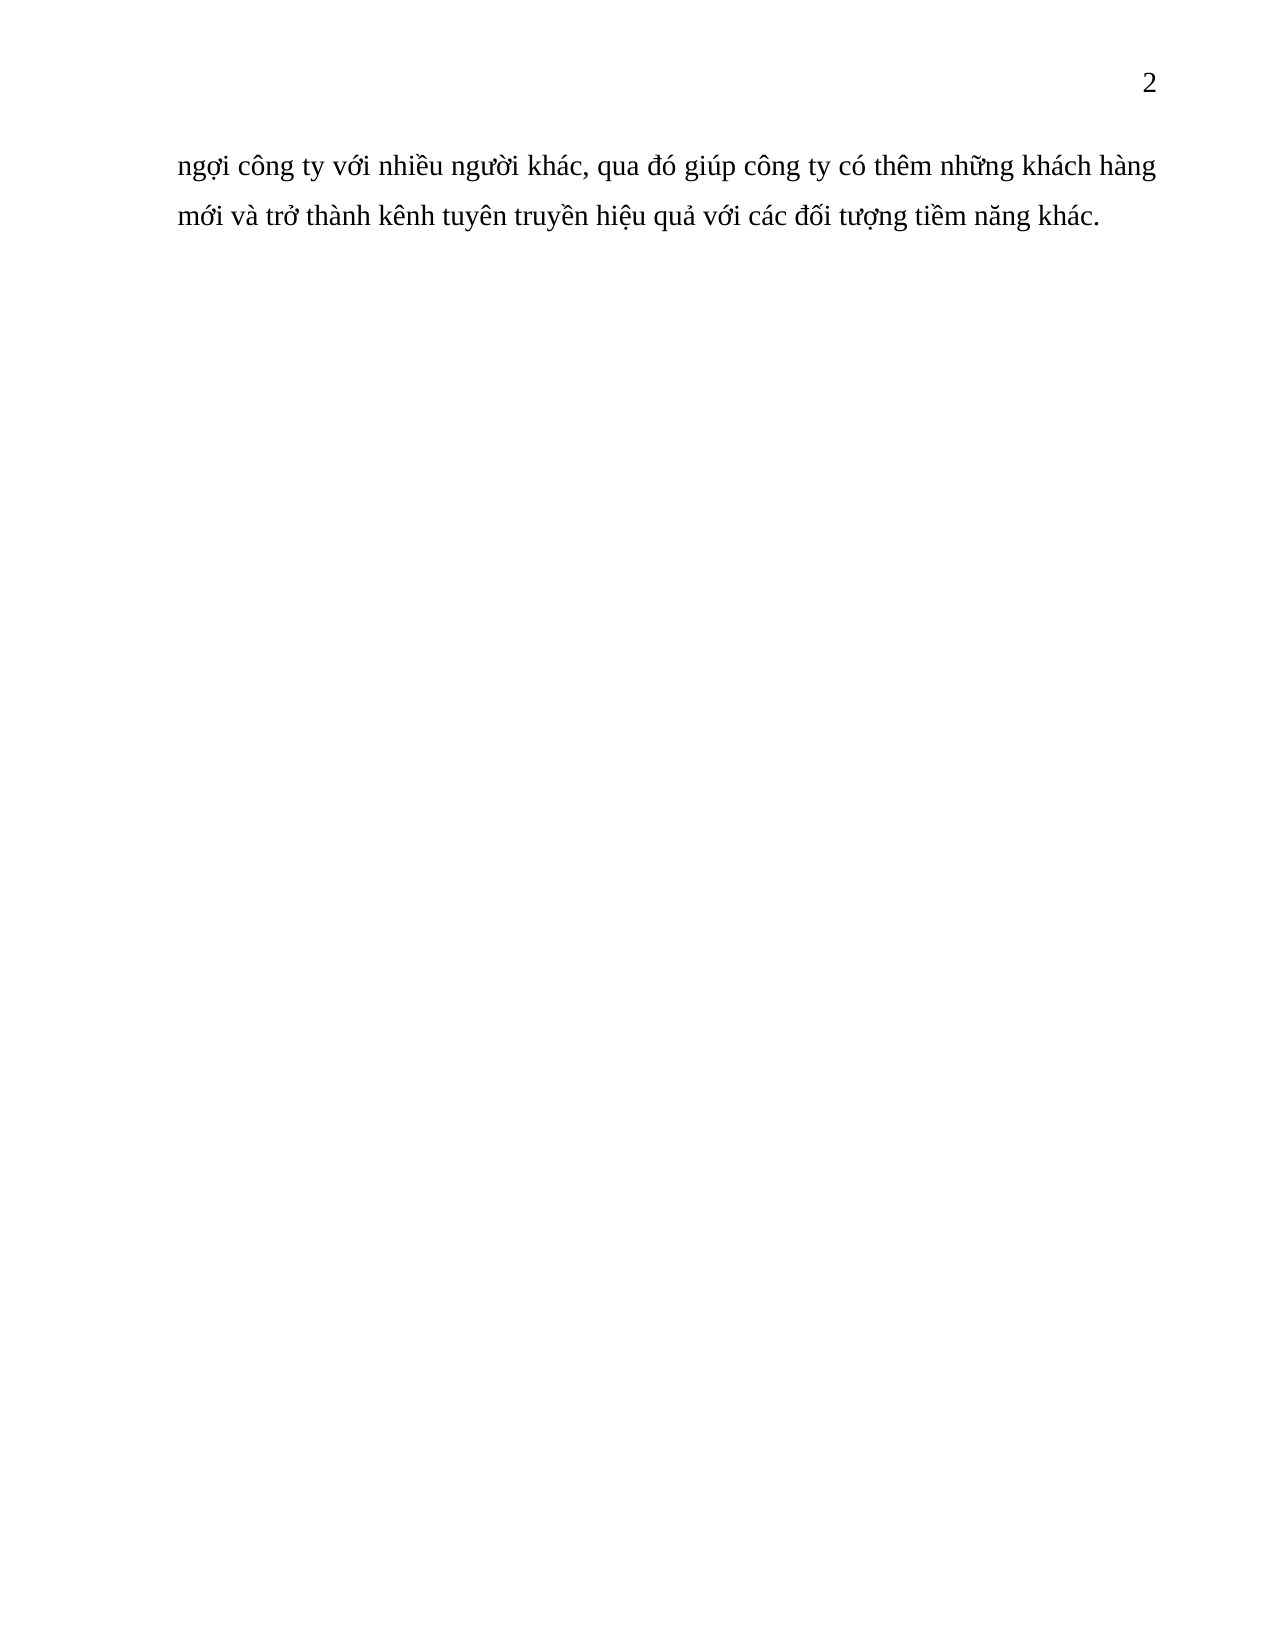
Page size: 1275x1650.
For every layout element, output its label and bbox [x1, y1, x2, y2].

text [177, 148, 1157, 232]
